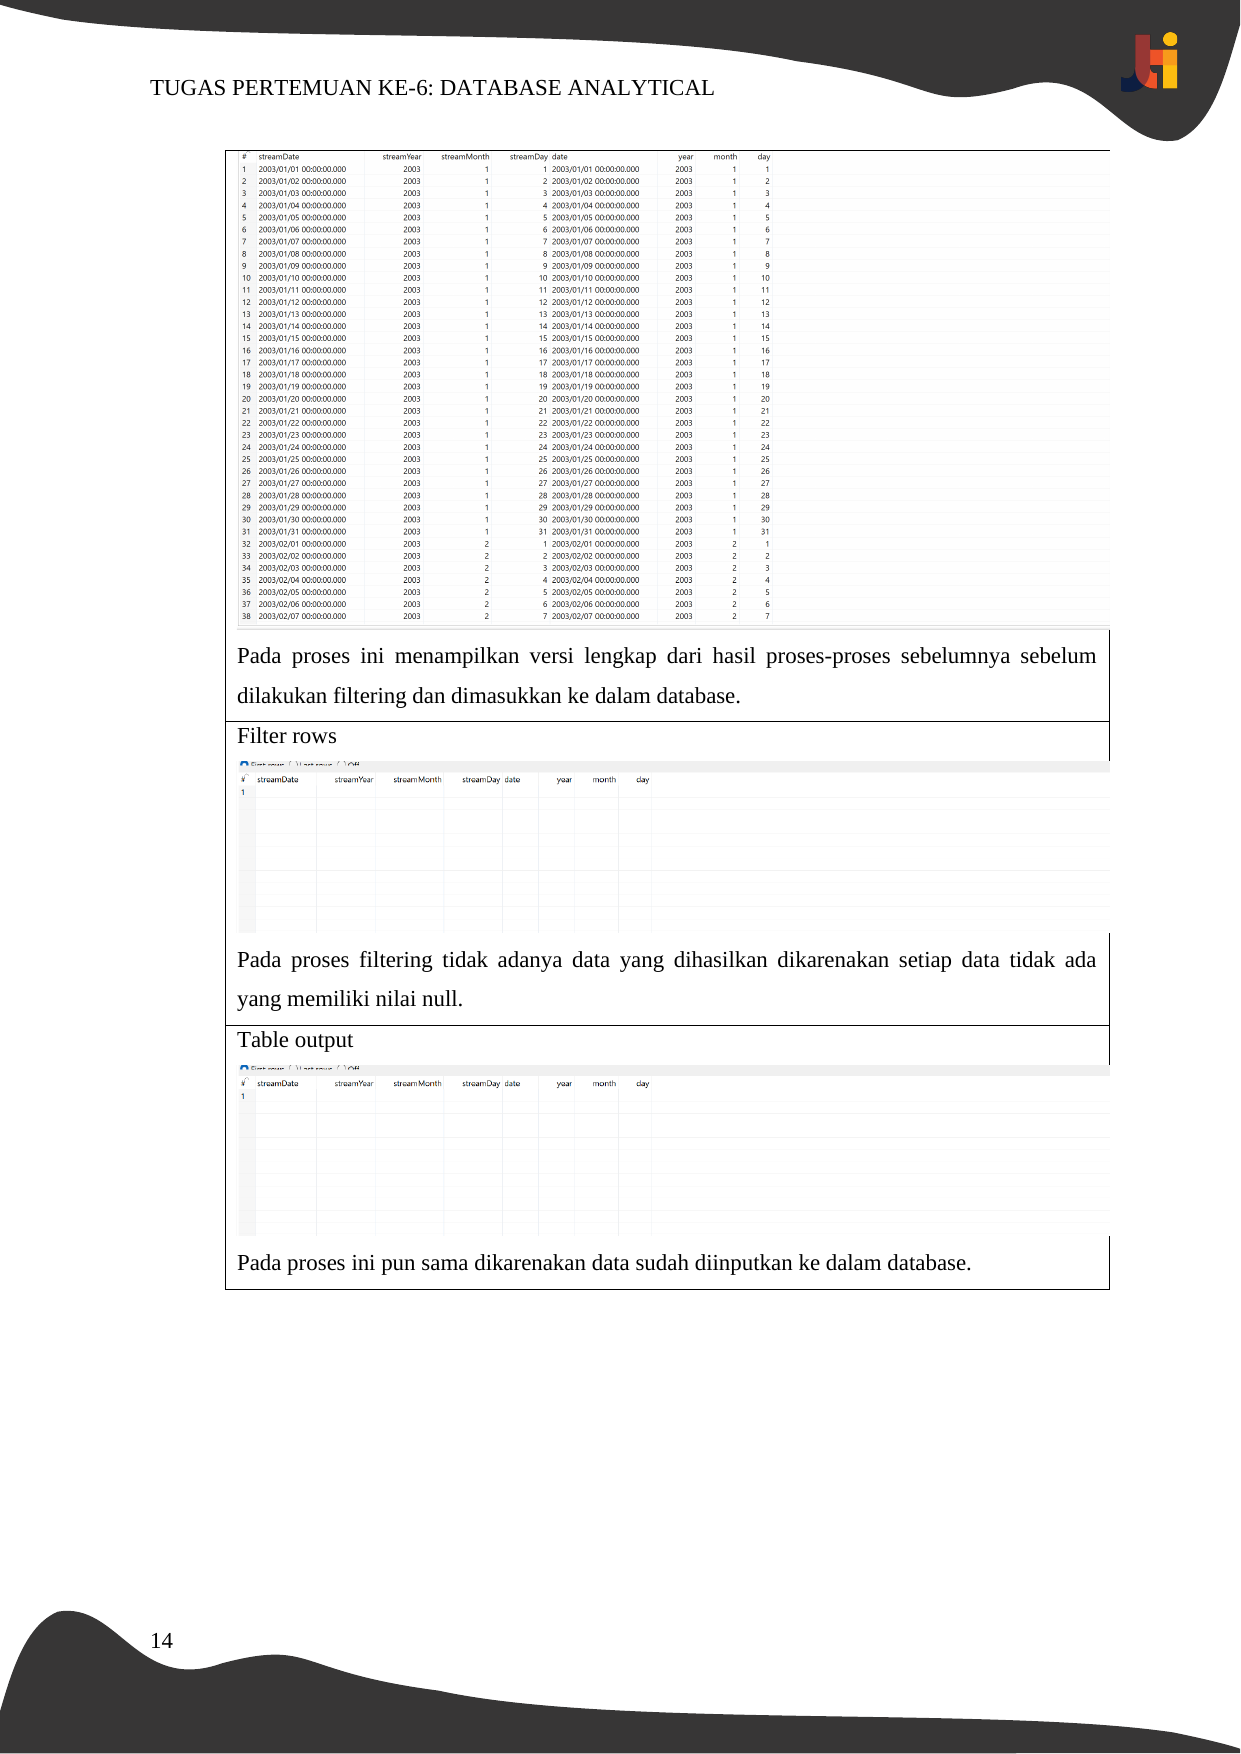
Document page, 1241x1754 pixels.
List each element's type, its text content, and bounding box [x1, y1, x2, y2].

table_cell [226, 151, 1109, 721]
table_cell Table output Pada proses ini pun sama dikarenakan data sudah diinputkan ke dalam database. [226, 1026, 1109, 1288]
picture [236, 761, 1110, 933]
table_cell Filter rows Pada proses filtering tidak adanya data yang dihasilkan dikarenakan setiap data tidak ada yang memiliki nilai null. [226, 722, 1109, 1024]
picture [236, 1065, 1110, 1236]
picture [1121, 32, 1178, 92]
